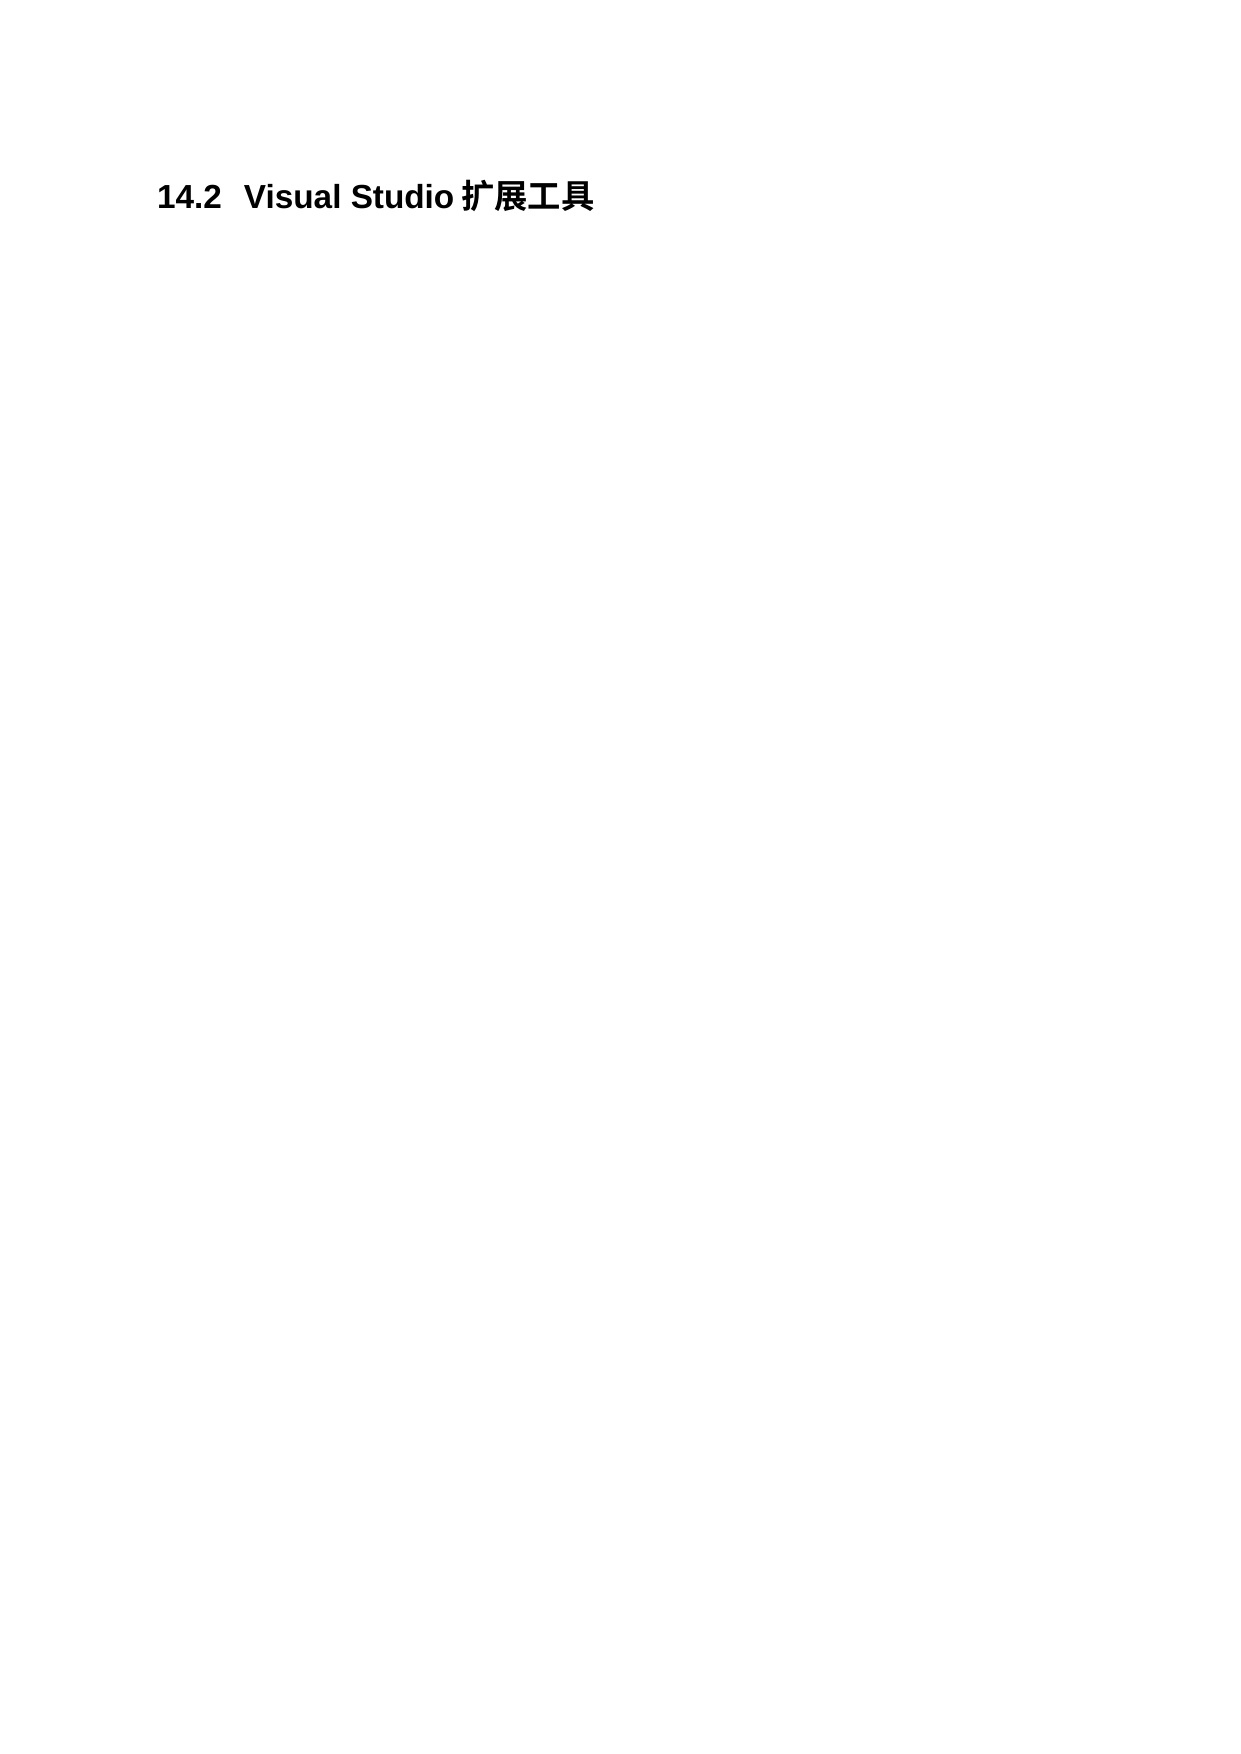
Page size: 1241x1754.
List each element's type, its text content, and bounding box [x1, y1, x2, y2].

subtitle Visual Studio扩展工具 [157, 162, 1128, 227]
